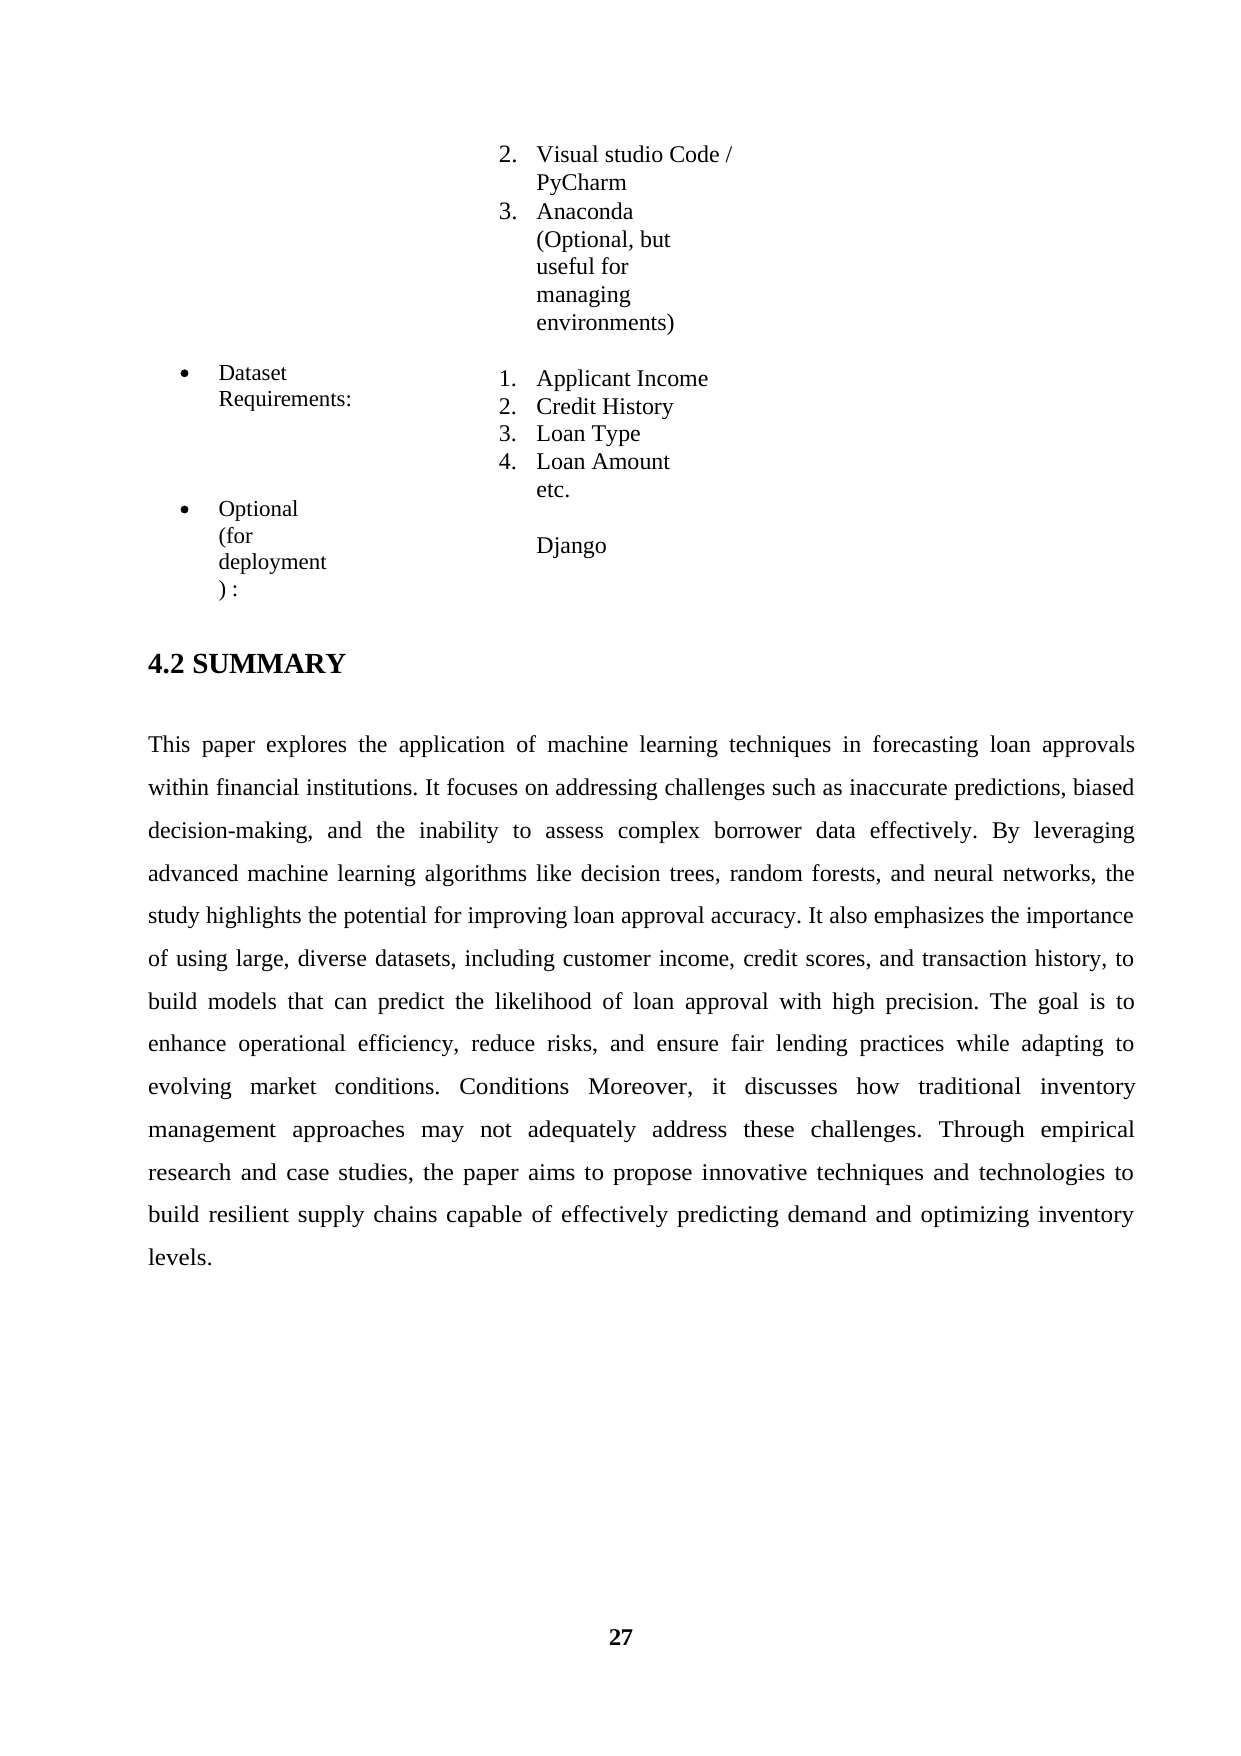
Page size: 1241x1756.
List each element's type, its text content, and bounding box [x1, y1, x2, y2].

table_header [143, 140, 386, 601]
text This paper explores the application of machine learning techniques in forecasting loan approvals within financial institutions. It focuses on addressing challenges such as inaccurate predictions, biased decision-making, and the inability to assess complex borrower data effectively. By leveraging advanced machine learning algorithms like decision trees, random forests, and neural networks, the study highlights the potential for improving loan approval accuracy. It also emphasizes the importance of using large, diverse datasets, including customer income, credit scores, and transaction history, to build models that can predict the likelihood of loan approval with high precision. The goal is to enhance operational efficiency, reduce risks, and ensure fair lending practices while adapting to evolving market conditions. Conditions Moreover, it discusses how traditional inventory management approaches may not adequately address these challenges. Through empirical research and case studies, the paper aims to propose innovative techniques and technologies to build resilient supply chains capable of effectively predicting demand and optimizing inventory levels. [148, 730, 1136, 1271]
subtitle SUMMARY [148, 646, 1136, 680]
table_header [386, 140, 744, 601]
